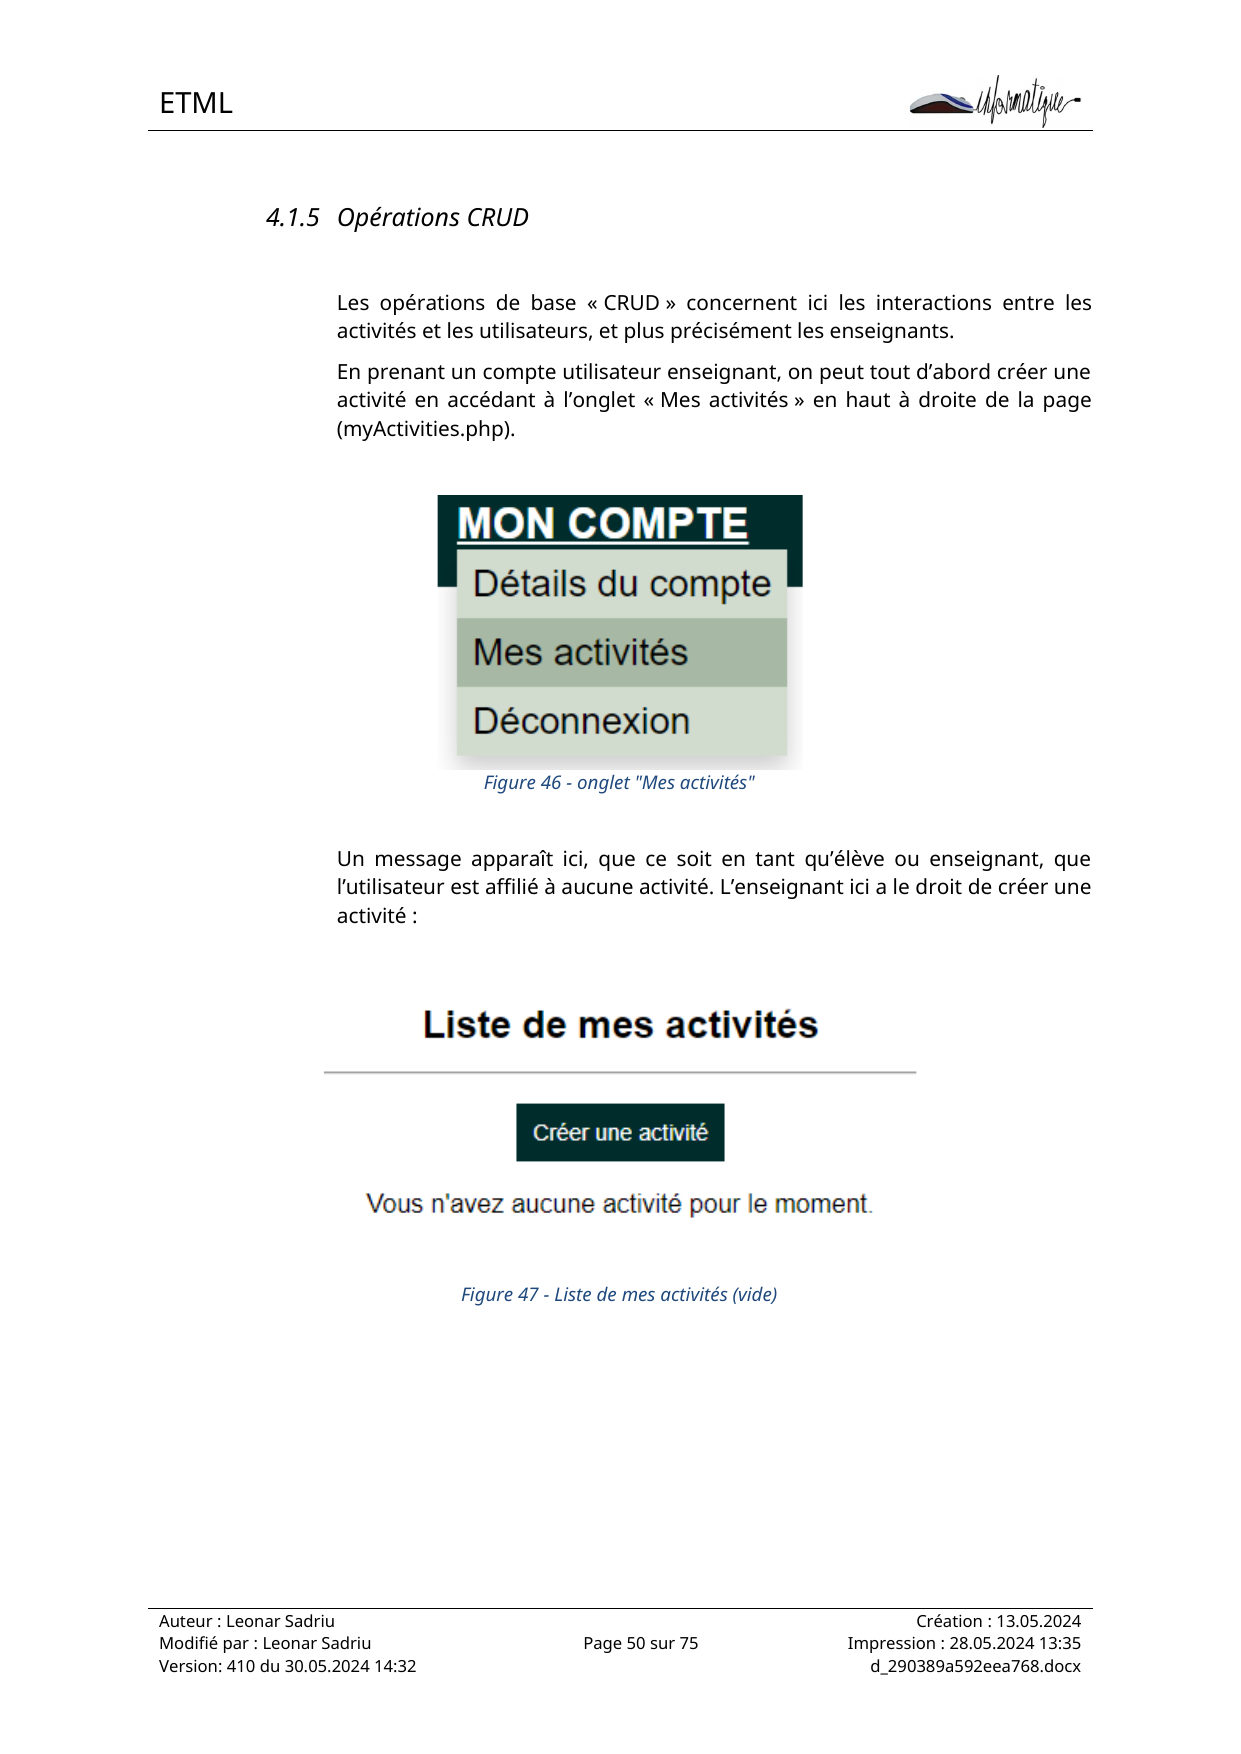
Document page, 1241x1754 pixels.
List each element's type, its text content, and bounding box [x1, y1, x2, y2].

subtitle Opérations CRUD [266, 200, 1092, 234]
picture [909, 75, 1082, 128]
text Figure 47 - Liste de mes activités (vide) [148, 1282, 1092, 1307]
picture [437, 495, 803, 770]
text En prenant un compte utilisateur enseignant, on peut tout d’abord créer une activité en accédant à l’onglet « Mes activités » en haut à droite de la page (myActivities.php). [337, 357, 1092, 442]
text Les opérations de base « CRUD » concernent ici les interactions entre les activités et les utilisateurs, et plus précisément les enseignants. [337, 288, 1092, 344]
picture [323, 982, 917, 1282]
text Figure 46 - onglet "Mes activités" [148, 769, 1092, 795]
text Un message apparaît ici, que ce soit en tant qu’élève ou enseignant, que l’utilisateur est affilié à aucune activité. L’enseignant ici a le droit de créer une activité : [337, 844, 1092, 929]
